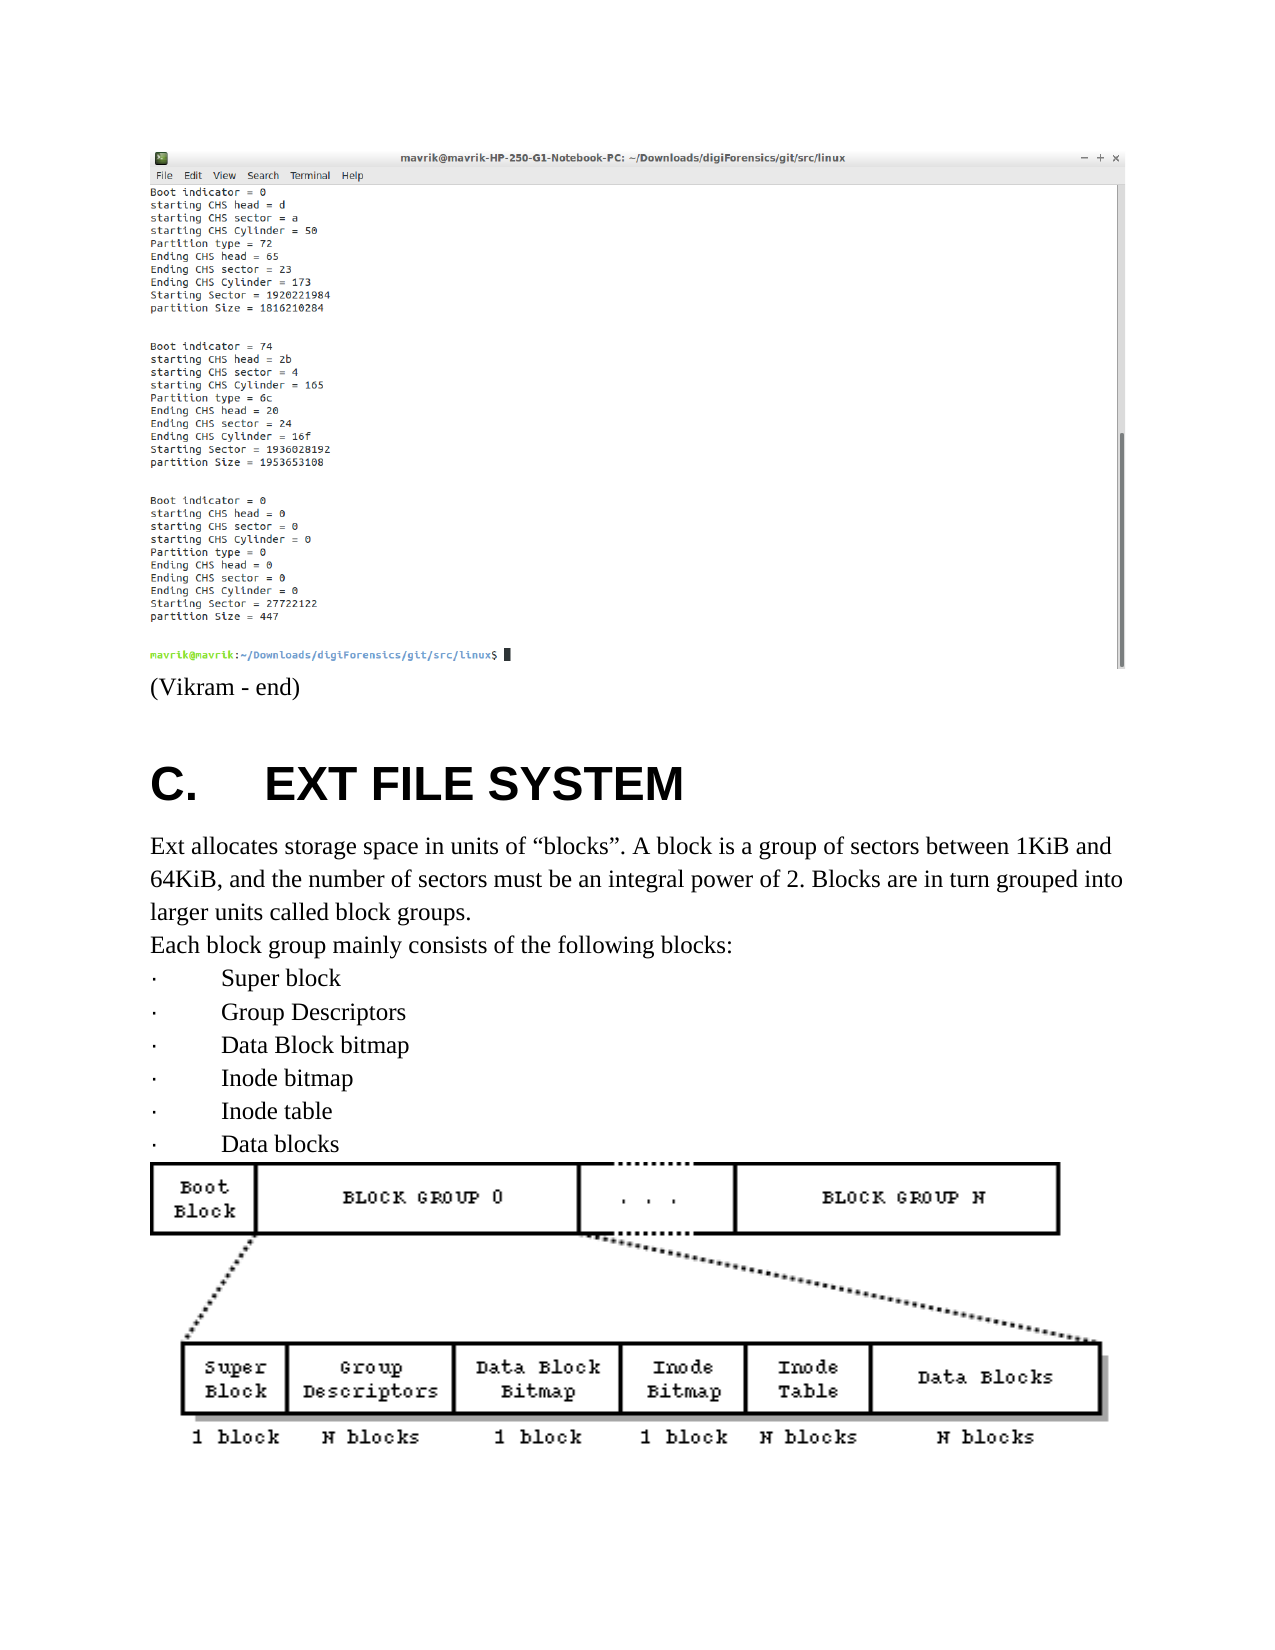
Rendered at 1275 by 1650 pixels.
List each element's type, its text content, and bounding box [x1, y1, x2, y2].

picture [150, 150, 1125, 669]
subtitle C. EXT FILE SYSTEM [150, 756, 1125, 811]
text · Group Descriptors [150, 997, 1125, 1025]
text · Data Block bitmap [150, 1030, 1125, 1058]
picture [150, 1162, 1113, 1450]
text · Inode table [150, 1096, 1125, 1125]
text (Vikram - end) [150, 672, 1125, 701]
text · Data blocks [150, 1129, 1125, 1158]
text Each block group mainly consists of the following blocks: [150, 930, 1125, 959]
text · Inode bitmap [150, 1063, 1125, 1092]
text Ext allocates storage space in units of “blocks”. A block is a group of sectors between 1KiB and 64KiB, and the number of sectors must be an integral power of 2. Blocks are in turn grouped into larger units called block groups. [150, 831, 1125, 926]
text · Super block [150, 963, 1125, 992]
